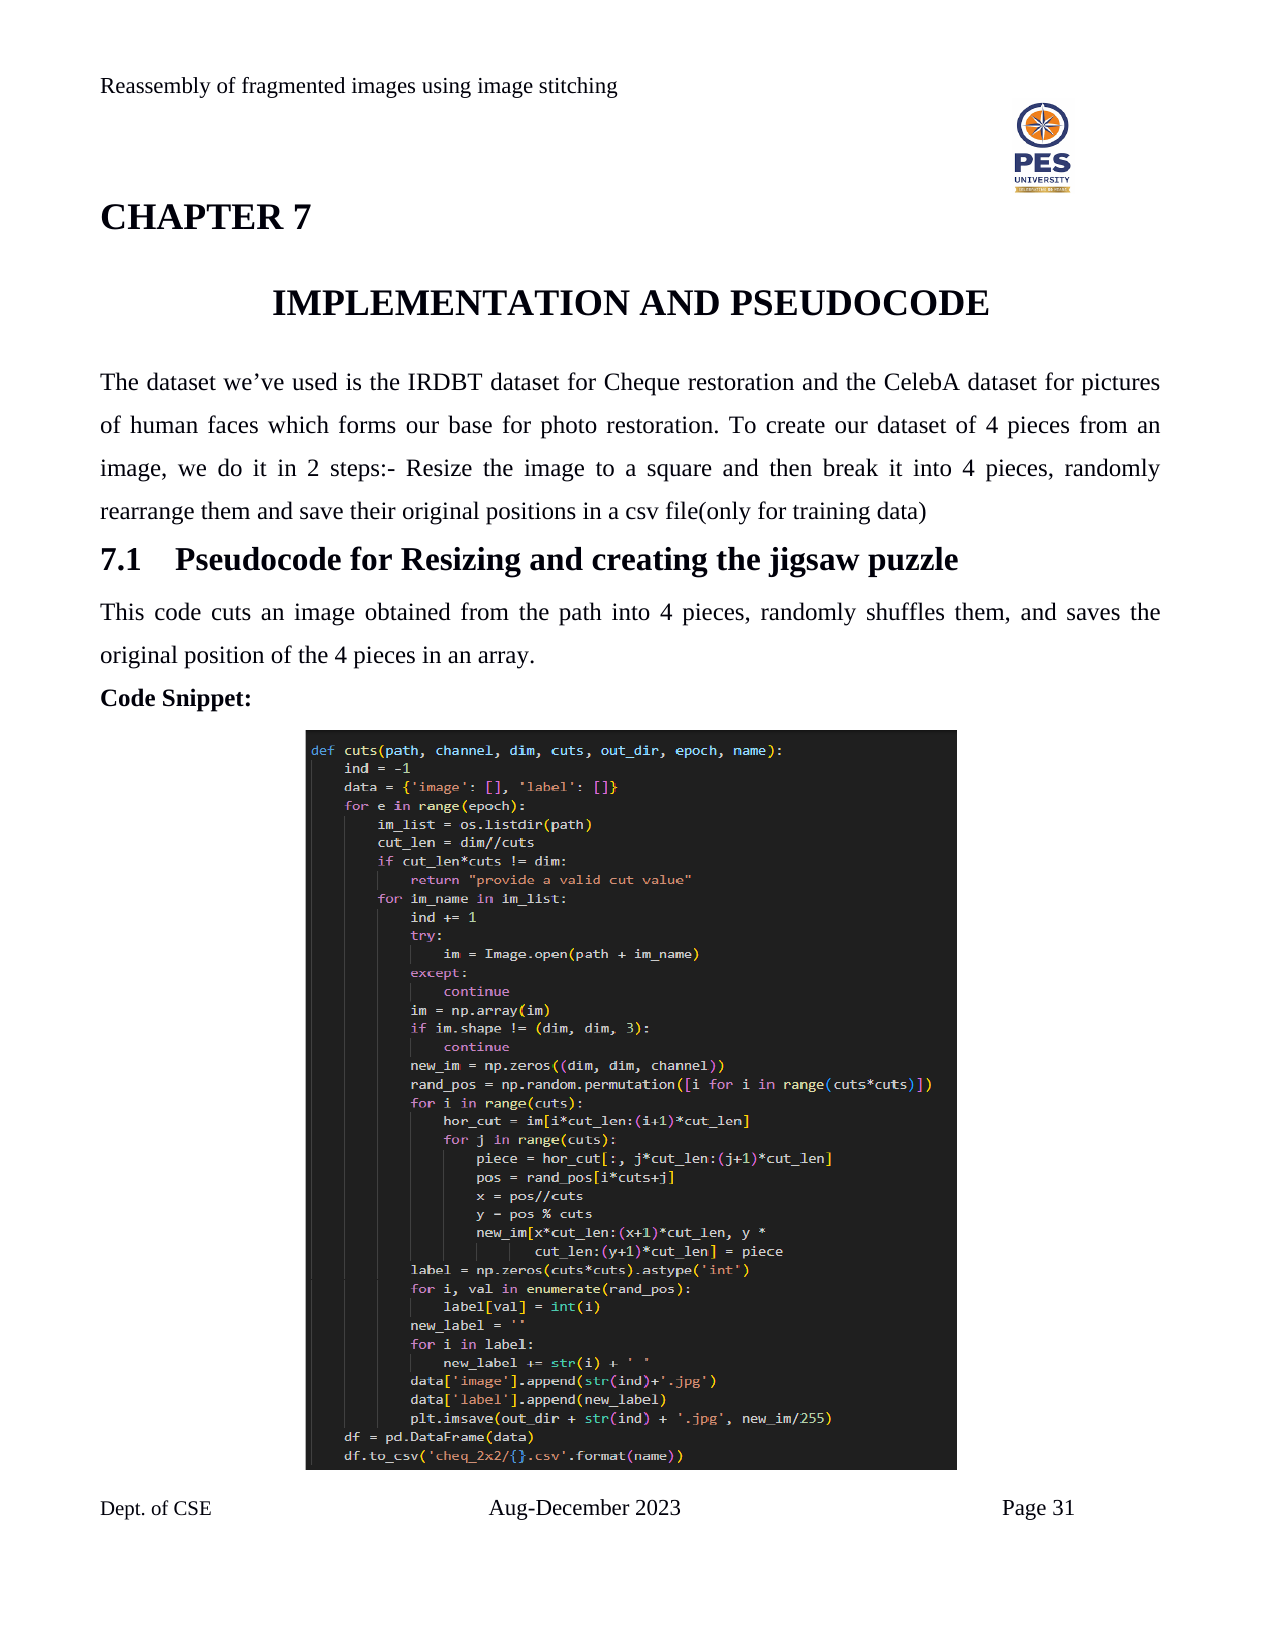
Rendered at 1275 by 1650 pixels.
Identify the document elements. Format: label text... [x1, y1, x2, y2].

text IMPLEMENTATION AND PSEUDOCODE [100, 280, 1162, 323]
text 7.1 Pseudocode for Resizing and creating the jigsaw puzzle [100, 539, 1162, 577]
text Code Snippet: [100, 683, 1162, 712]
text CHAPTER 7 [100, 194, 1162, 237]
text The dataset we’ve used is the IRDBT dataset for Cheque restoration and the CelebA dataset for pictures of human faces which forms our base for photo restoration. To create our dataset of 4 pieces from an image, we do it in 2 steps:- Resize the image to a square and then break it into 4 pieces, randomly rearrange them and save their original positions in a csv file(only for training data) [100, 367, 1162, 525]
text This code cuts an image obtained from the path into 4 pieces, randomly shuffles them, and saves the original position of the 4 pieces in an array. [100, 597, 1162, 668]
picture [1011, 98, 1075, 194]
picture [305, 730, 957, 1470]
